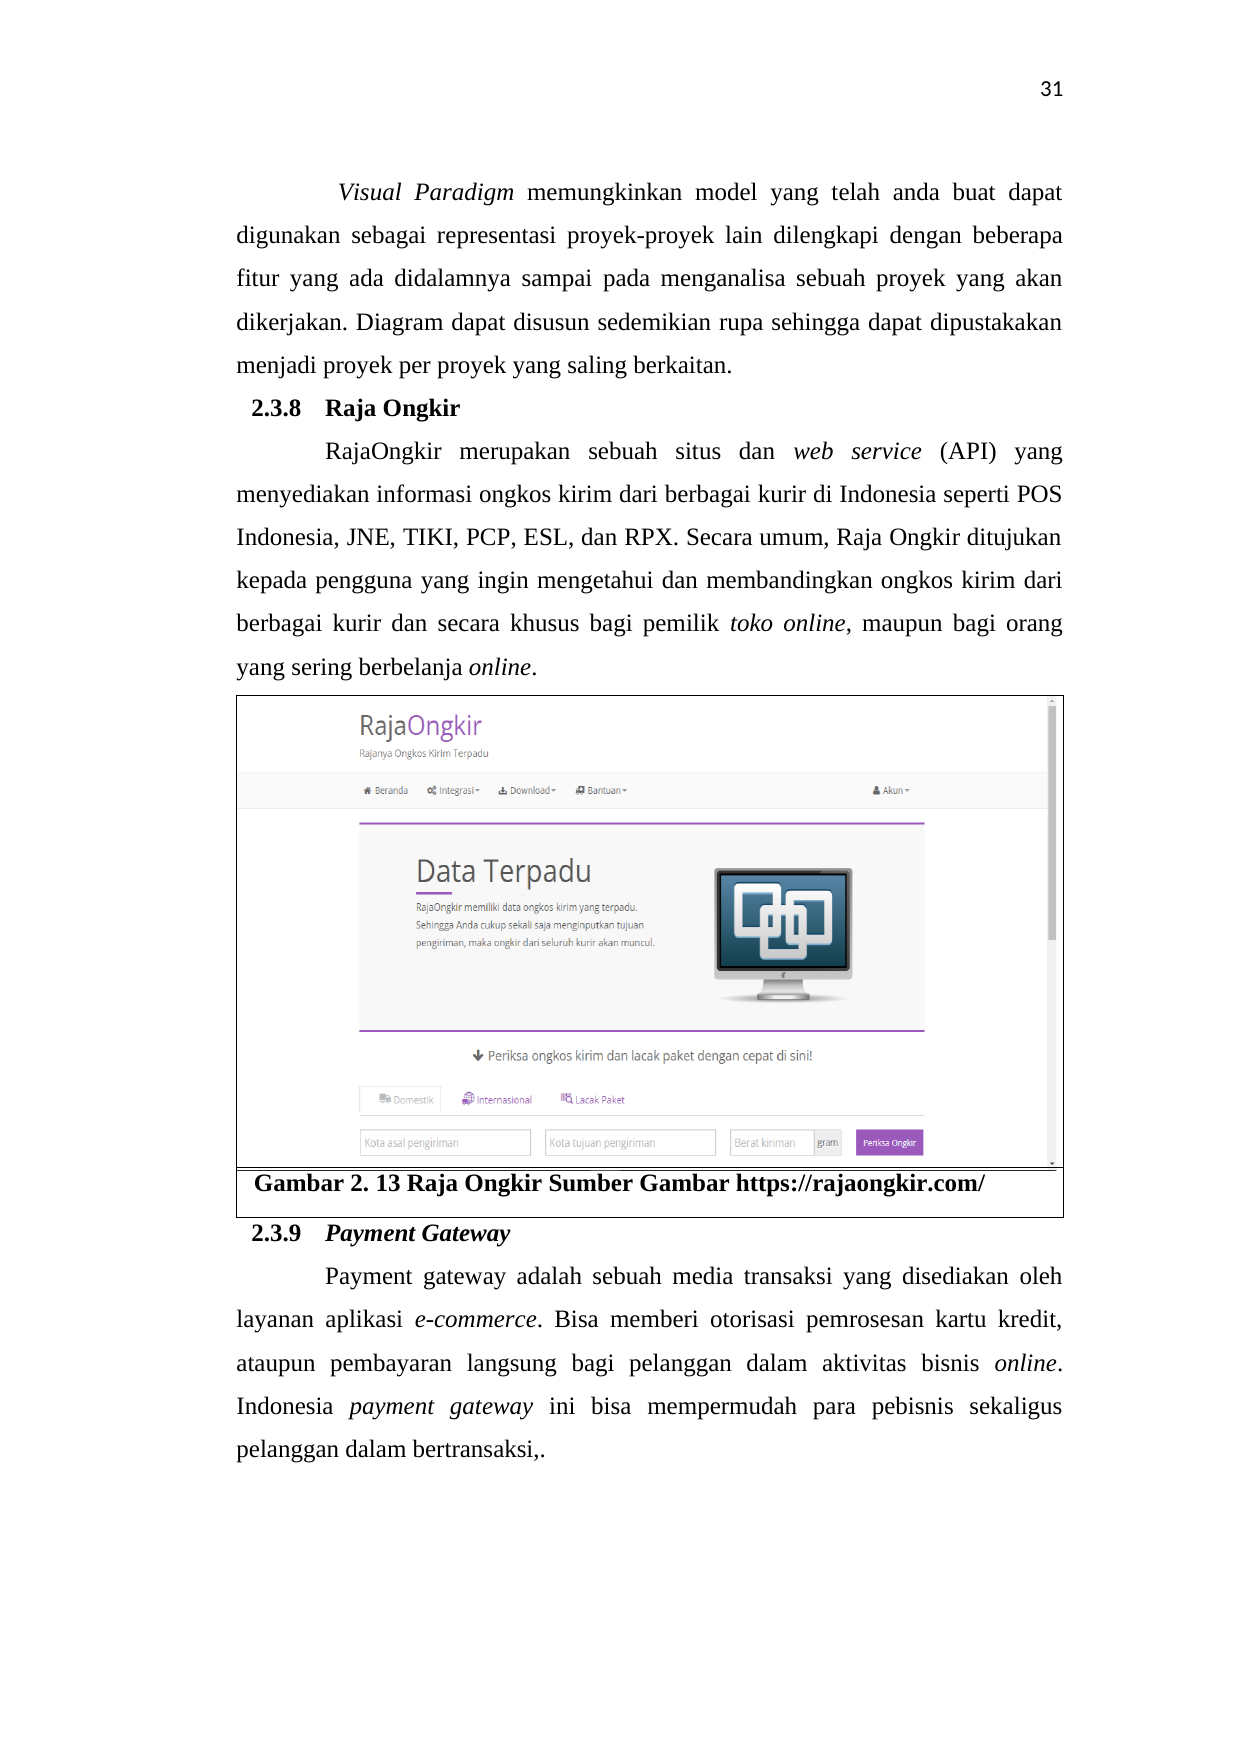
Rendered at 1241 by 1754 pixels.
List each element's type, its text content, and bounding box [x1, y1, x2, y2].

subtitle Payment Gateway [251, 1218, 1063, 1247]
table_header [237, 696, 1063, 1167]
subtitle Raja Ongkir [251, 393, 1063, 422]
text Visual Paradigm memungkinkan model yang telah anda buat dapat digunakan sebagai representasi proyek-proyek lain dilengkapi dengan beberapa fitur yang ada didalamnya sampai pada menganalisa sebuah proyek yang akan dikerjakan. Diagram dapat disusun sedemikian rupa sehingga dapat dipustakakan menjadi proyek per proyek yang saling berkaitan. [236, 177, 1063, 378]
text RajaOngkir merupakan sebuah situs dan web service (API) yang menyediakan informasi ongkos kirim dari berbagai kurir di Indonesia seperti POS Indonesia, JNE, TIKI, PCP, ESL, dan RPX. Secara umum, Raja Ongkir ditujukan kepada pengguna yang ingin mengetahui dan membandingkan ongkos kirim dari berbagai kurir dan secara khusus bagi pemilik toko online, maupun bagi orang yang sering berbelanja online. [236, 436, 1063, 680]
text Payment gateway adalah sebuah media transaksi yang disediakan oleh layanan aplikasi e-commerce. Bisa memberi otorisasi pemrosesan kartu kredit, ataupun pembayaran langsung bagi pelanggan dalam aktivitas bisnis online. Indonesia payment gateway ini bisa mempermudah para pebisnis sekaligus pelanggan dalam bertransaksi,. [236, 1261, 1063, 1463]
table_cell Gambar 2. 13 Raja Ongkir Sumber Gambar https://rajaongkir.com/ [237, 1168, 1063, 1217]
